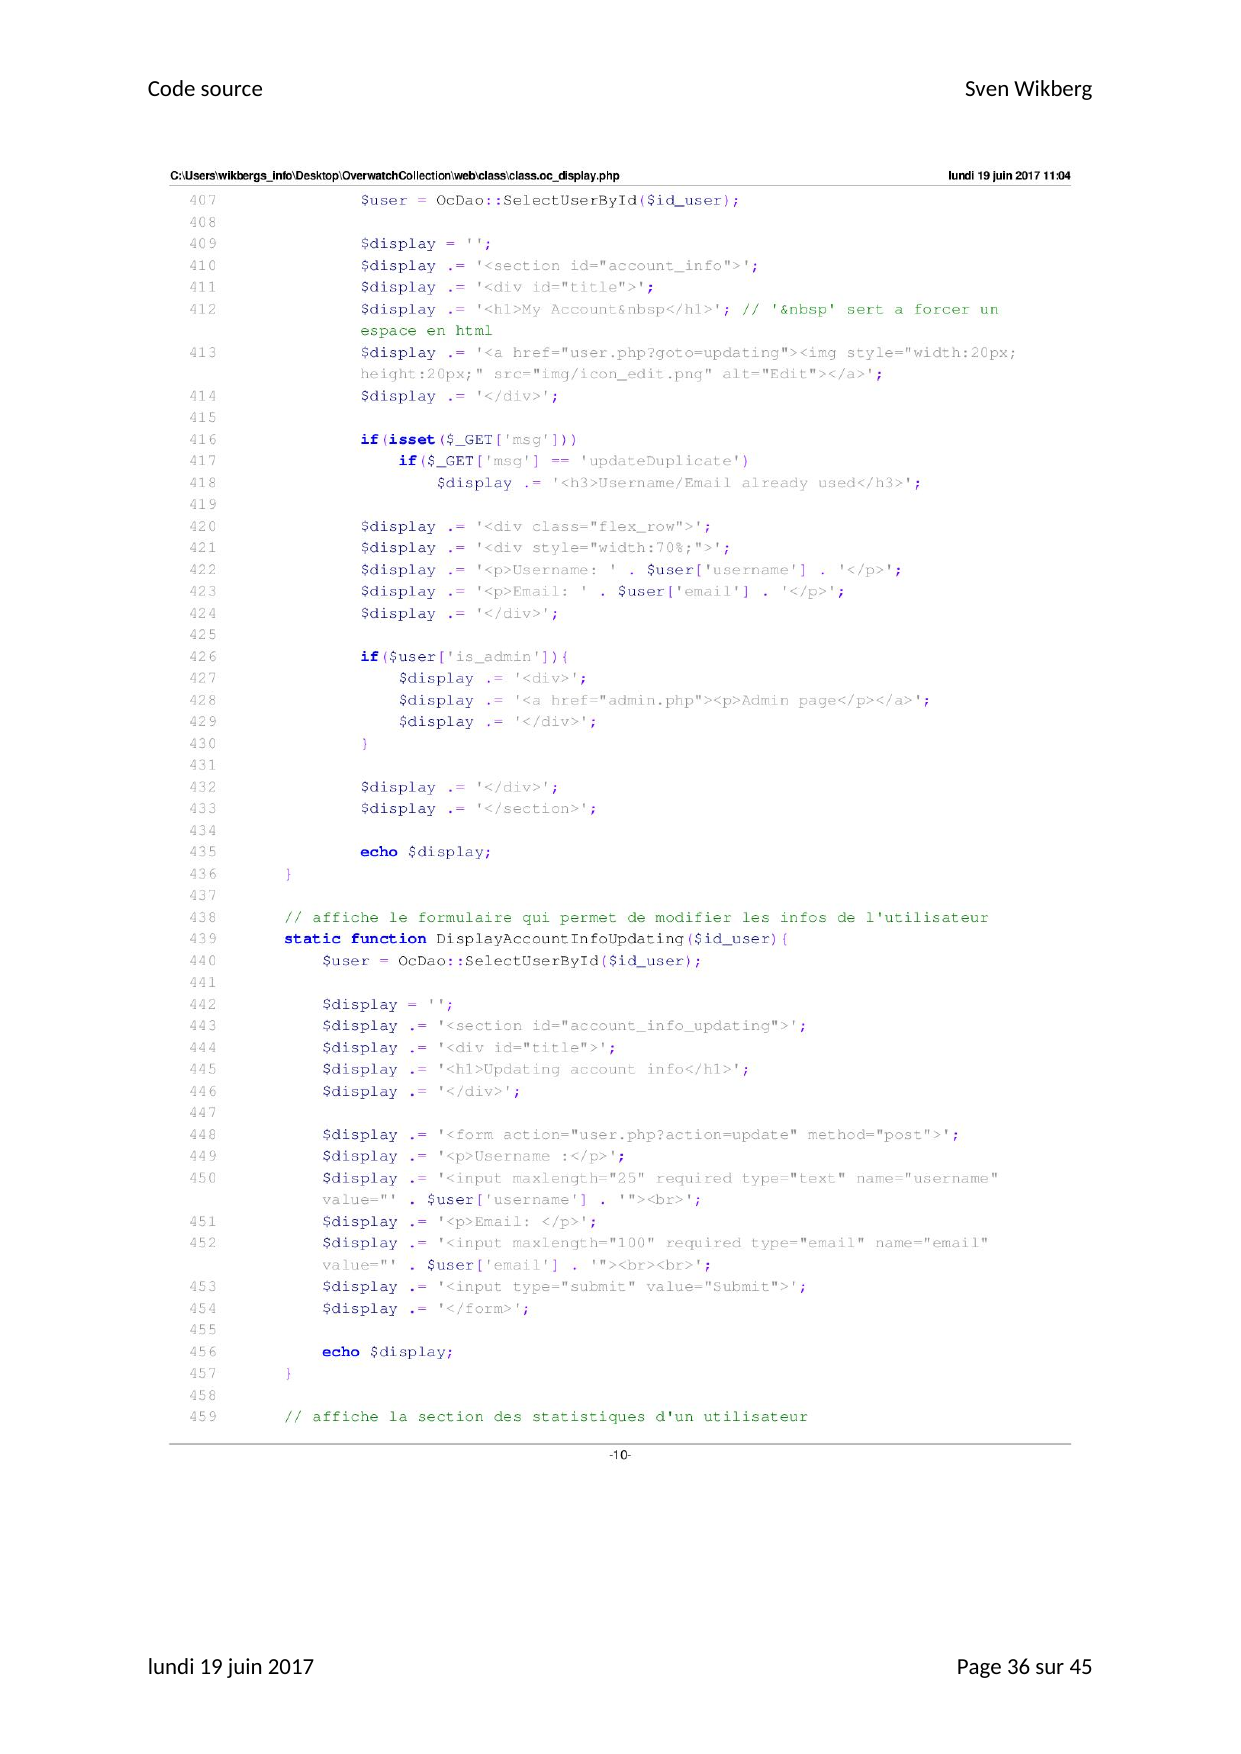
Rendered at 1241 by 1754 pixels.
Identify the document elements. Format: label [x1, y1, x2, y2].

picture [147, 147, 1093, 1484]
